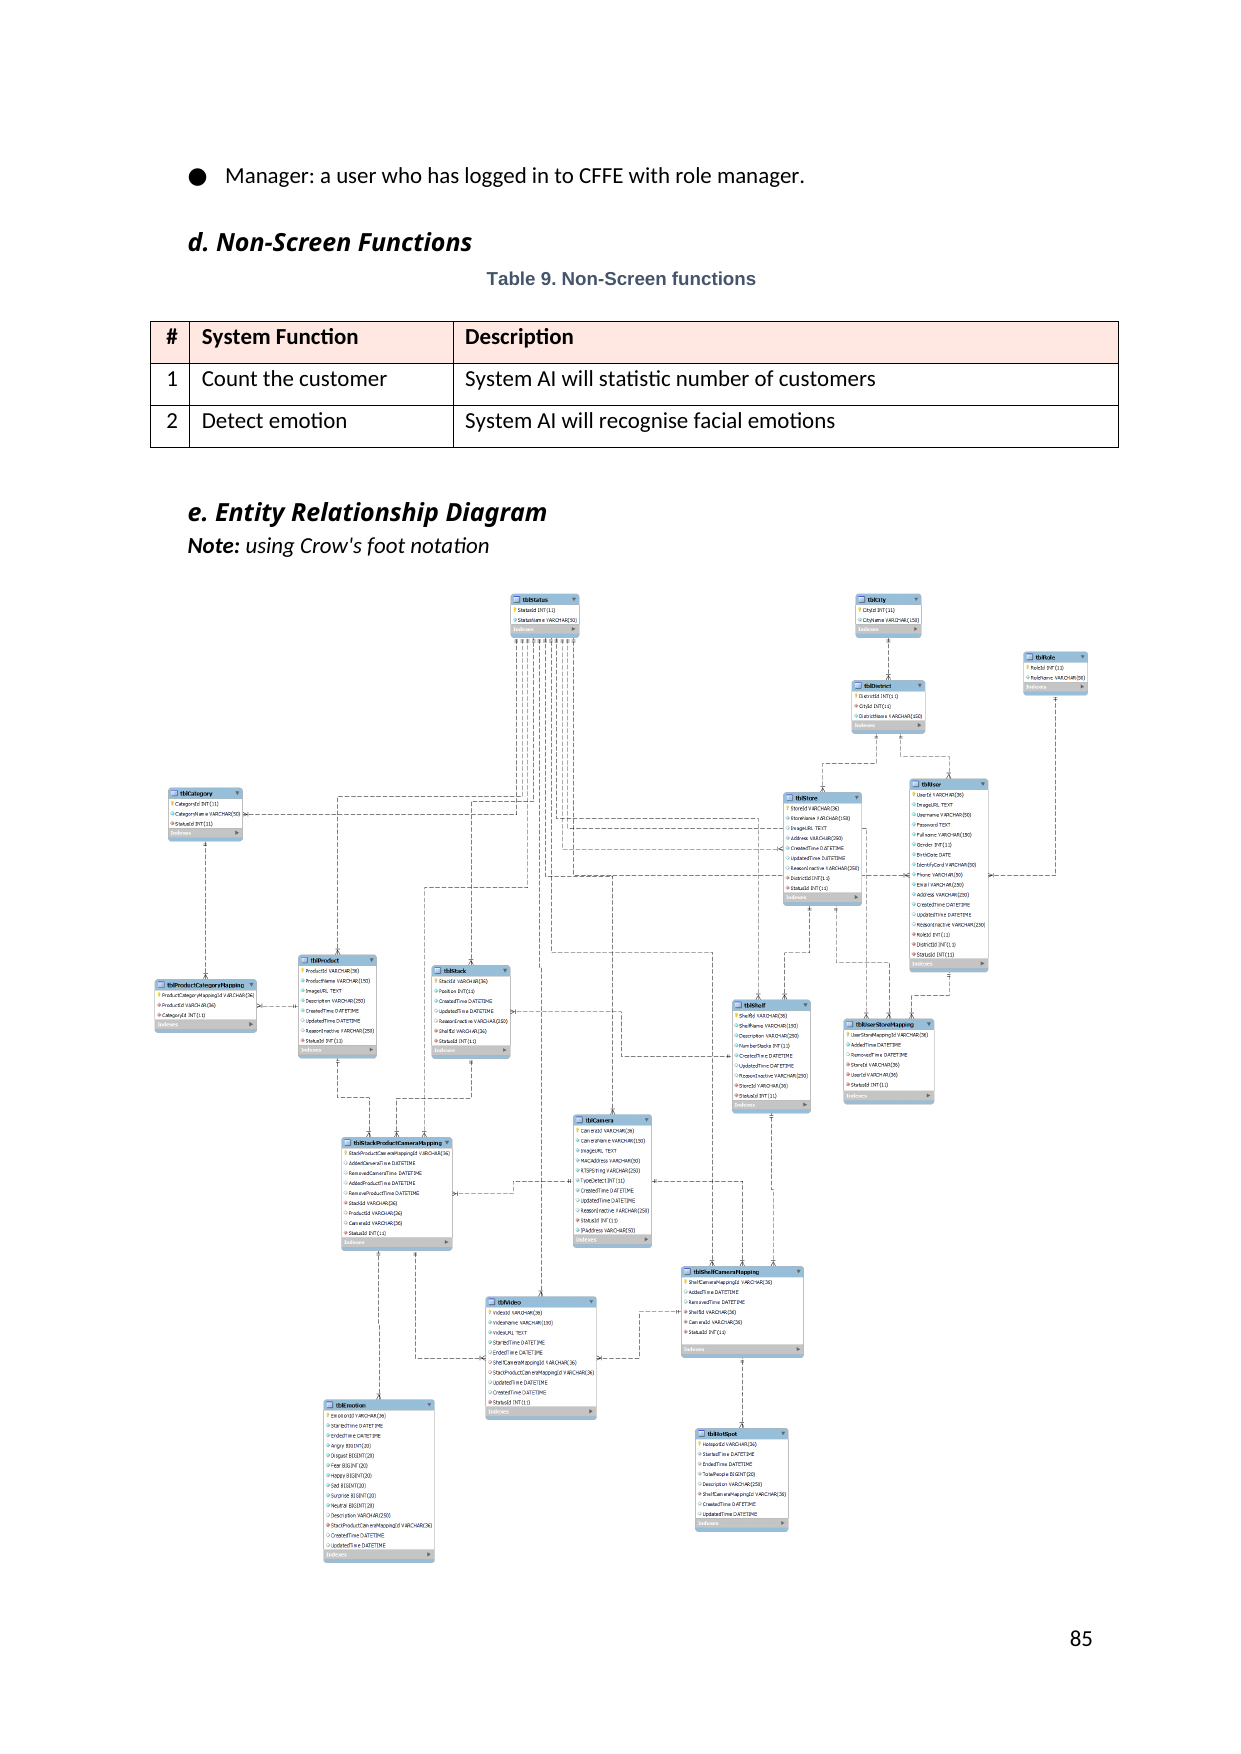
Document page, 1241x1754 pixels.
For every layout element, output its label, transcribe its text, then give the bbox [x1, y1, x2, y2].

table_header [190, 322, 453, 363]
picture [150, 589, 1092, 1567]
subtitle d. Non-Screen Functions [150, 224, 1093, 259]
subtitle e. Entity Relationship Diagram [150, 494, 1093, 528]
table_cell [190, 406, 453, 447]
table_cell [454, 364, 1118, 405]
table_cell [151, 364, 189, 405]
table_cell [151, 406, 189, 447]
list Manager: a user who has logged in to CFFE with role manager. [187, 150, 1093, 197]
text Note: using Crow's foot notation [150, 531, 1093, 559]
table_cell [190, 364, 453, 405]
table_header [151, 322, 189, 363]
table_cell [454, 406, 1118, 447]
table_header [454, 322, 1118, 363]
